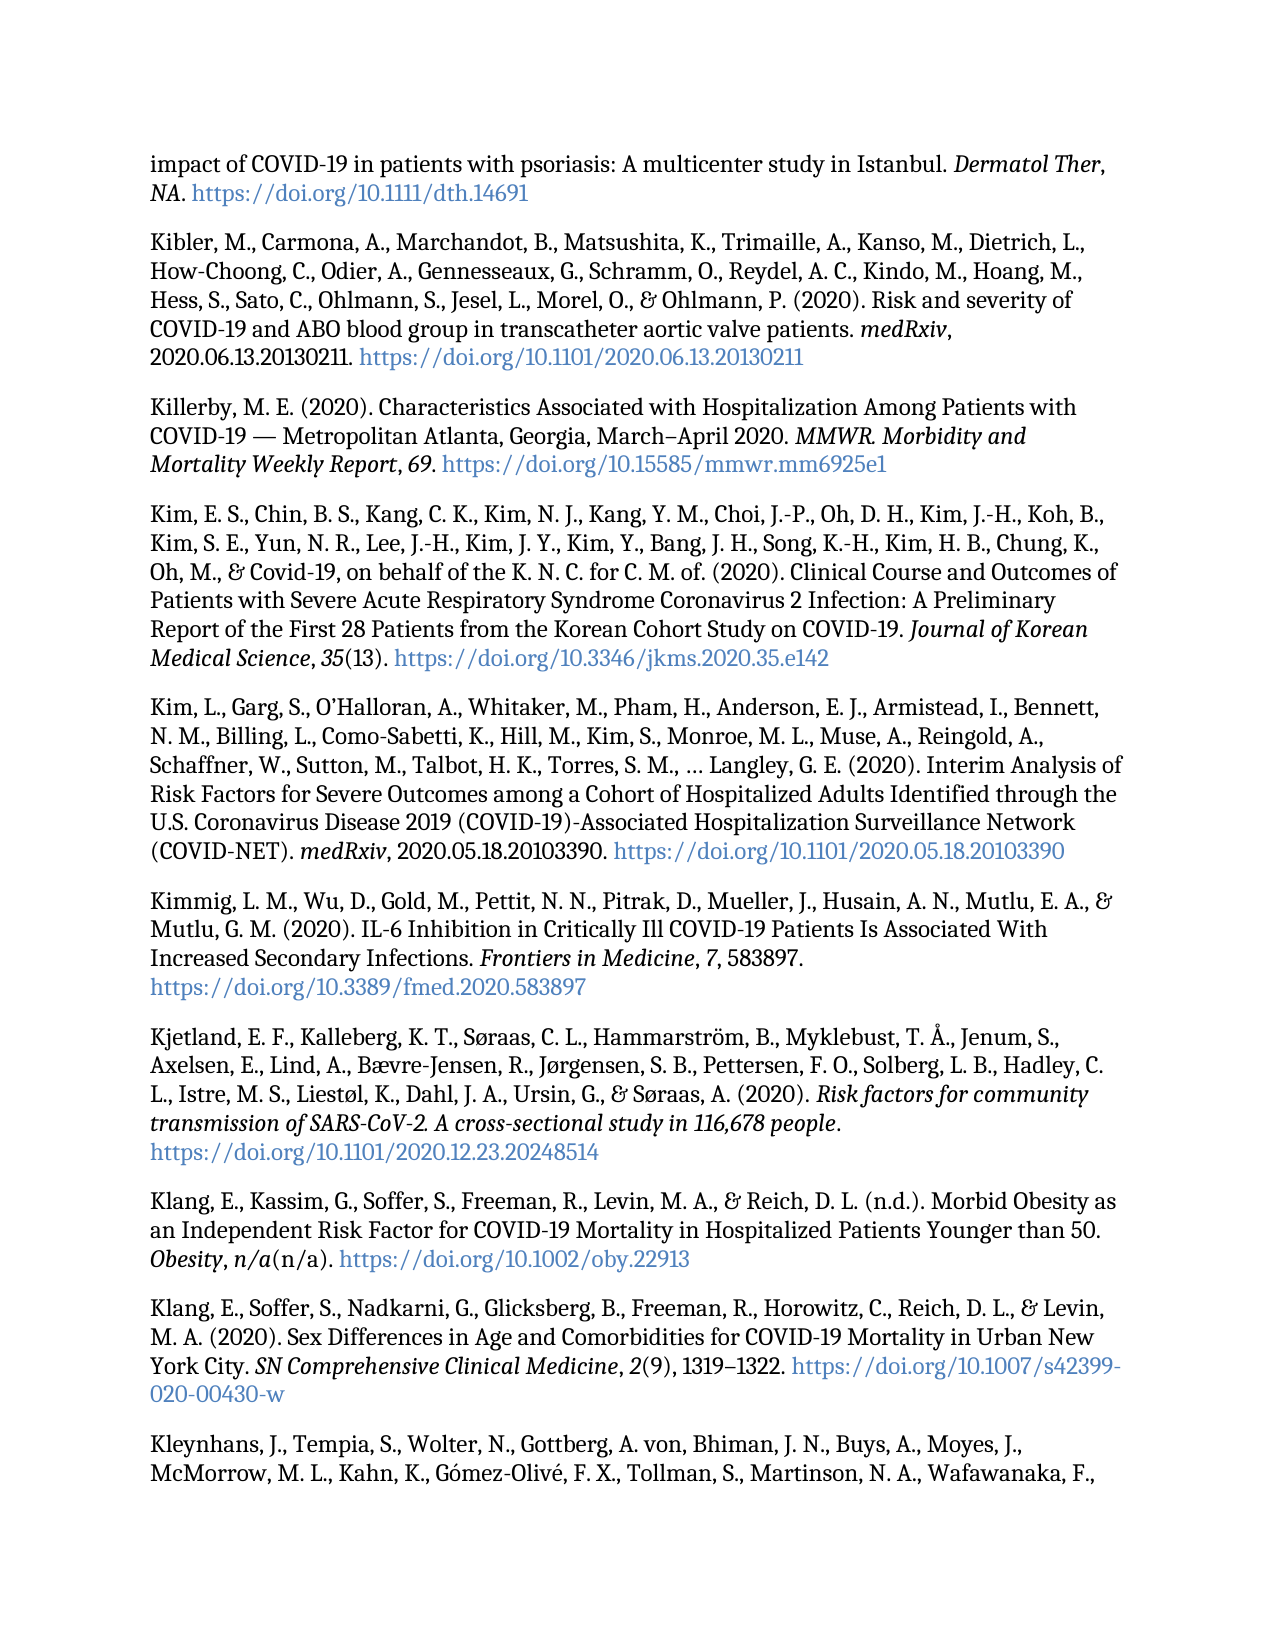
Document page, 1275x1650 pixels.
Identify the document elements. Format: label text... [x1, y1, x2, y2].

text Klang, E., Soffer, S., Nadkarni, G., Glicksberg, B., Freeman, R., Horowitz, C., Reich, D. L., & Levin, M. A. (2020). Sex Differences in Age and Comorbidities for COVID-19 Mortality in Urban New York City. SN Comprehensive Clinical Medicine, 2(9), 1319–1322. https://doi.org/10.1007/s42399-020-00430-w [150, 1294, 1125, 1409]
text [150, 1430, 1125, 1487]
text Kim, E. S., Chin, B. S., Kang, C. K., Kim, N. J., Kang, Y. M., Choi, J.-P., Oh, D. H., Kim, J.-H., Koh, B., Kim, S. E., Yun, N. R., Lee, J.-H., Kim, J. Y., Kim, Y., Bang, J. H., Song, K.-H., Kim, H. B., Chung, K., Oh, M., & Covid-19, on behalf of the K. N. C. for C. M. of. (2020). Clinical Course and Outcomes of Patients with Severe Acute Respiratory Syndrome Coronavirus 2 Infection: A Preliminary Report of the First 28 Patients from the Korean Cohort Study on COVID-19. Journal of Korean Medical Science, 35(13). https://doi.org/10.3346/jkms.2020.35.e142 [150, 500, 1125, 672]
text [150, 150, 1125, 207]
text Klang, E., Kassim, G., Soffer, S., Freeman, R., Levin, M. A., & Reich, D. L. (n.d.). Morbid Obesity as an Independent Risk Factor for COVID-19 Mortality in Hospitalized Patients Younger than 50. Obesity, n/a(n/a). https://doi.org/10.1002/oby.22913 [150, 1187, 1125, 1273]
text Kimmig, L. M., Wu, D., Gold, M., Pettit, N. N., Pitrak, D., Mueller, J., Husain, A. N., Mutlu, E. A., & Mutlu, G. M. (2020). IL-6 Inhibition in Critically Ill COVID-19 Patients Is Associated With Increased Secondary Infections. Frontiers in Medicine, 7, 583897. https://doi.org/10.3389/fmed.2020.583897 [150, 887, 1125, 1002]
text Killerby, M. E. (2020). Characteristics Associated with Hospitalization Among Patients with COVID-19 — Metropolitan Atlanta, Georgia, March–April 2020. MMWR. Morbidity and Mortality Weekly Report, 69. https://doi.org/10.15585/mmwr.mm6925e1 [150, 393, 1125, 479]
text Kjetland, E. F., Kalleberg, K. T., Søraas, C. L., Hammarström, B., Myklebust, T. Å., Jenum, S., Axelsen, E., Lind, A., Bævre-Jensen, R., Jørgensen, S. B., Pettersen, F. O., Solberg, L. B., Hadley, C. L., Istre, M. S., Liestøl, K., Dahl, J. A., Ursin, G., & Søraas, A. (2020). Risk factors for community transmission of SARS-CoV-2. A cross-sectional study in 116,678 people. https://doi.org/10.1101/2020.12.23.20248514 [150, 1022, 1125, 1166]
text Kim, L., Garg, S., O’Halloran, A., Whitaker, M., Pham, H., Anderson, E. J., Armistead, I., Bennett, N. M., Billing, L., Como-Sabetti, K., Hill, M., Kim, S., Monroe, M. L., Muse, A., Reingold, A., Schaffner, W., Sutton, M., Talbot, H. K., Torres, S. M., … Langley, G. E. (2020). Interim Analysis of Risk Factors for Severe Outcomes among a Cohort of Hospitalized Adults Identified through the U.S. Coronavirus Disease 2019 (COVID-19)-Associated Hospitalization Surveillance Network (COVID-NET). medRxiv, 2020.05.18.20103390. https://doi.org/10.1101/2020.05.18.20103390 [150, 693, 1125, 866]
text Kibler, M., Carmona, A., Marchandot, B., Matsushita, K., Trimaille, A., Kanso, M., Dietrich, L., How-Choong, C., Odier, A., Gennesseaux, G., Schramm, O., Reydel, A. C., Kindo, M., Hoang, M., Hess, S., Sato, C., Ohlmann, S., Jesel, L., Morel, O., & Ohlmann, P. (2020). Risk and severity of COVID-19 and ABO blood group in transcatheter aortic valve patients. medRxiv, 2020.06.13.20130211. https://doi.org/10.1101/2020.06.13.20130211 [150, 228, 1125, 372]
